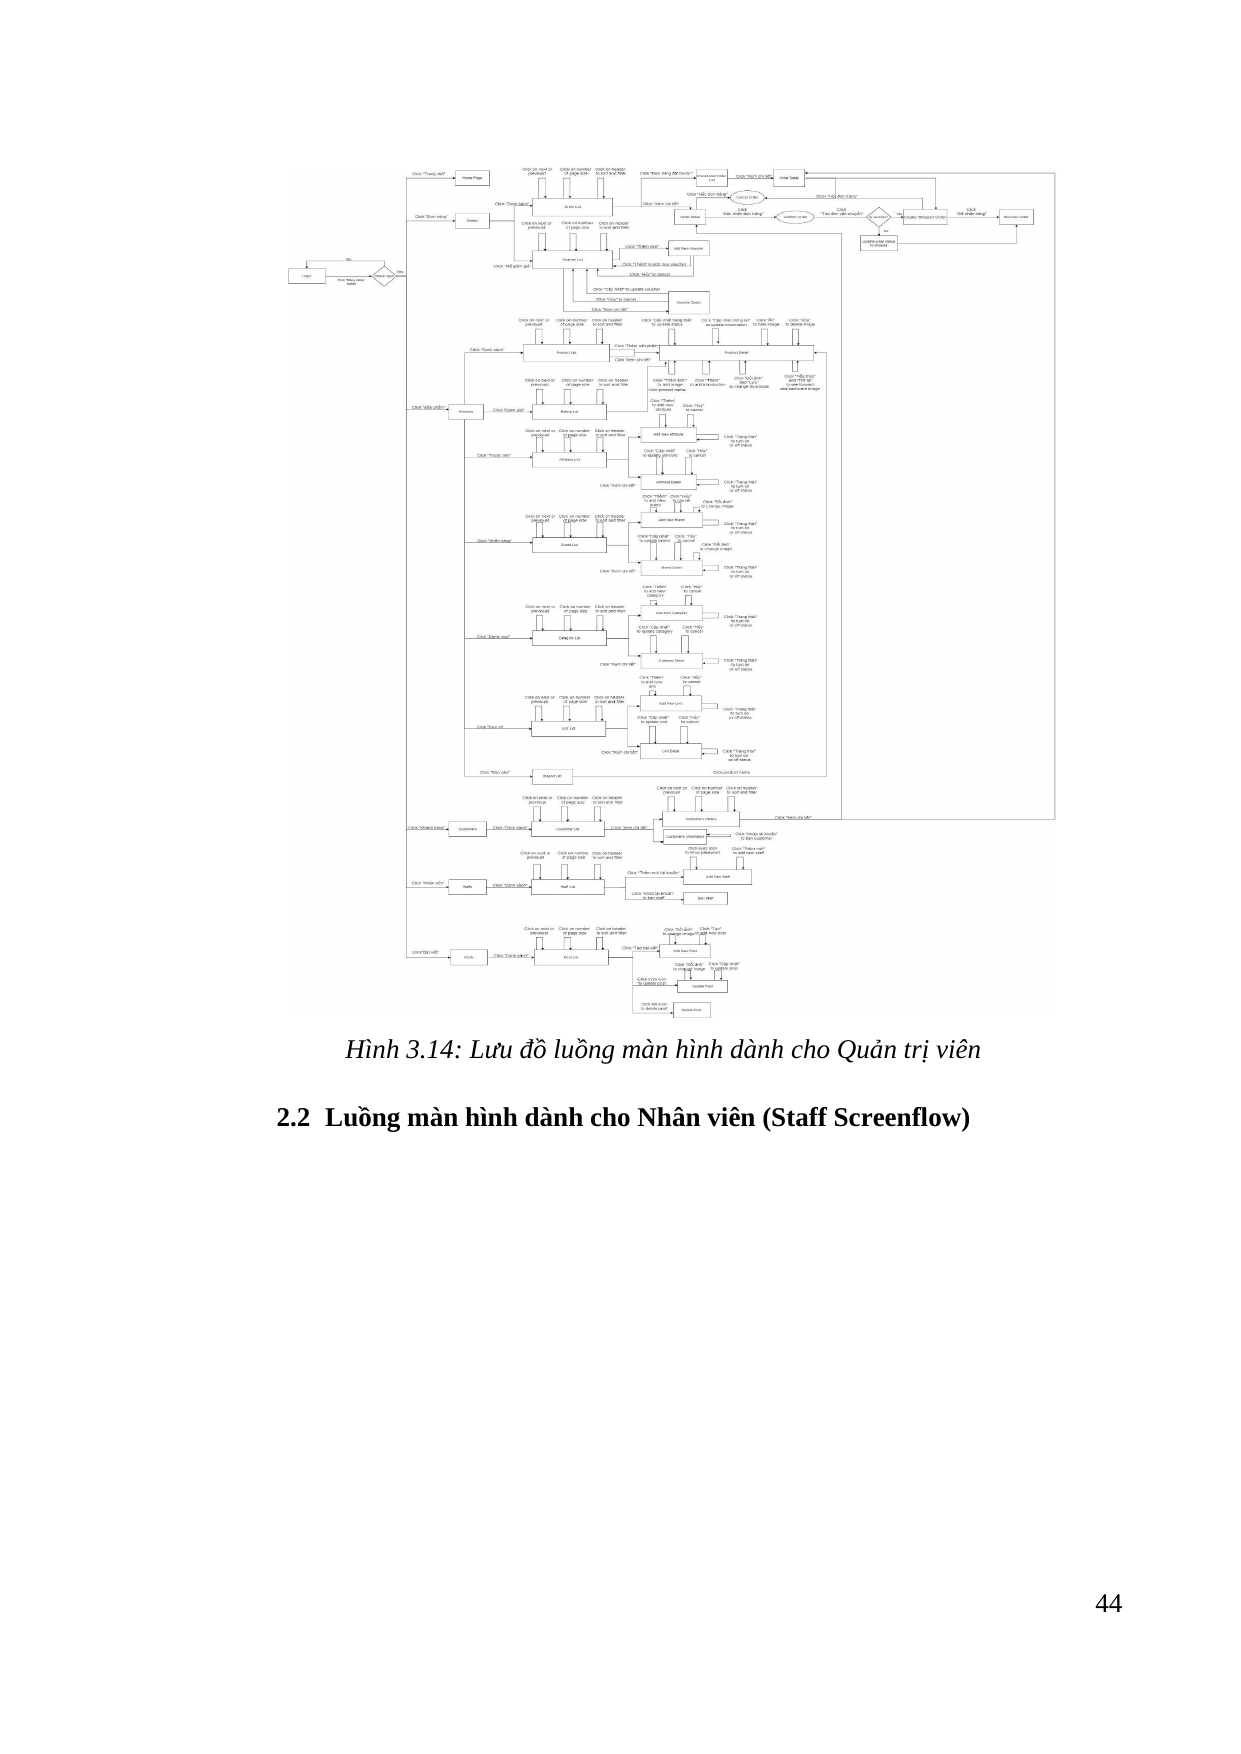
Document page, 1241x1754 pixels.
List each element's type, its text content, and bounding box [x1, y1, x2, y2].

picture [288, 167, 1058, 1018]
list Luồng màn hình dành cho Nhân viên (Staff Screenflow) [276, 1101, 1122, 1132]
